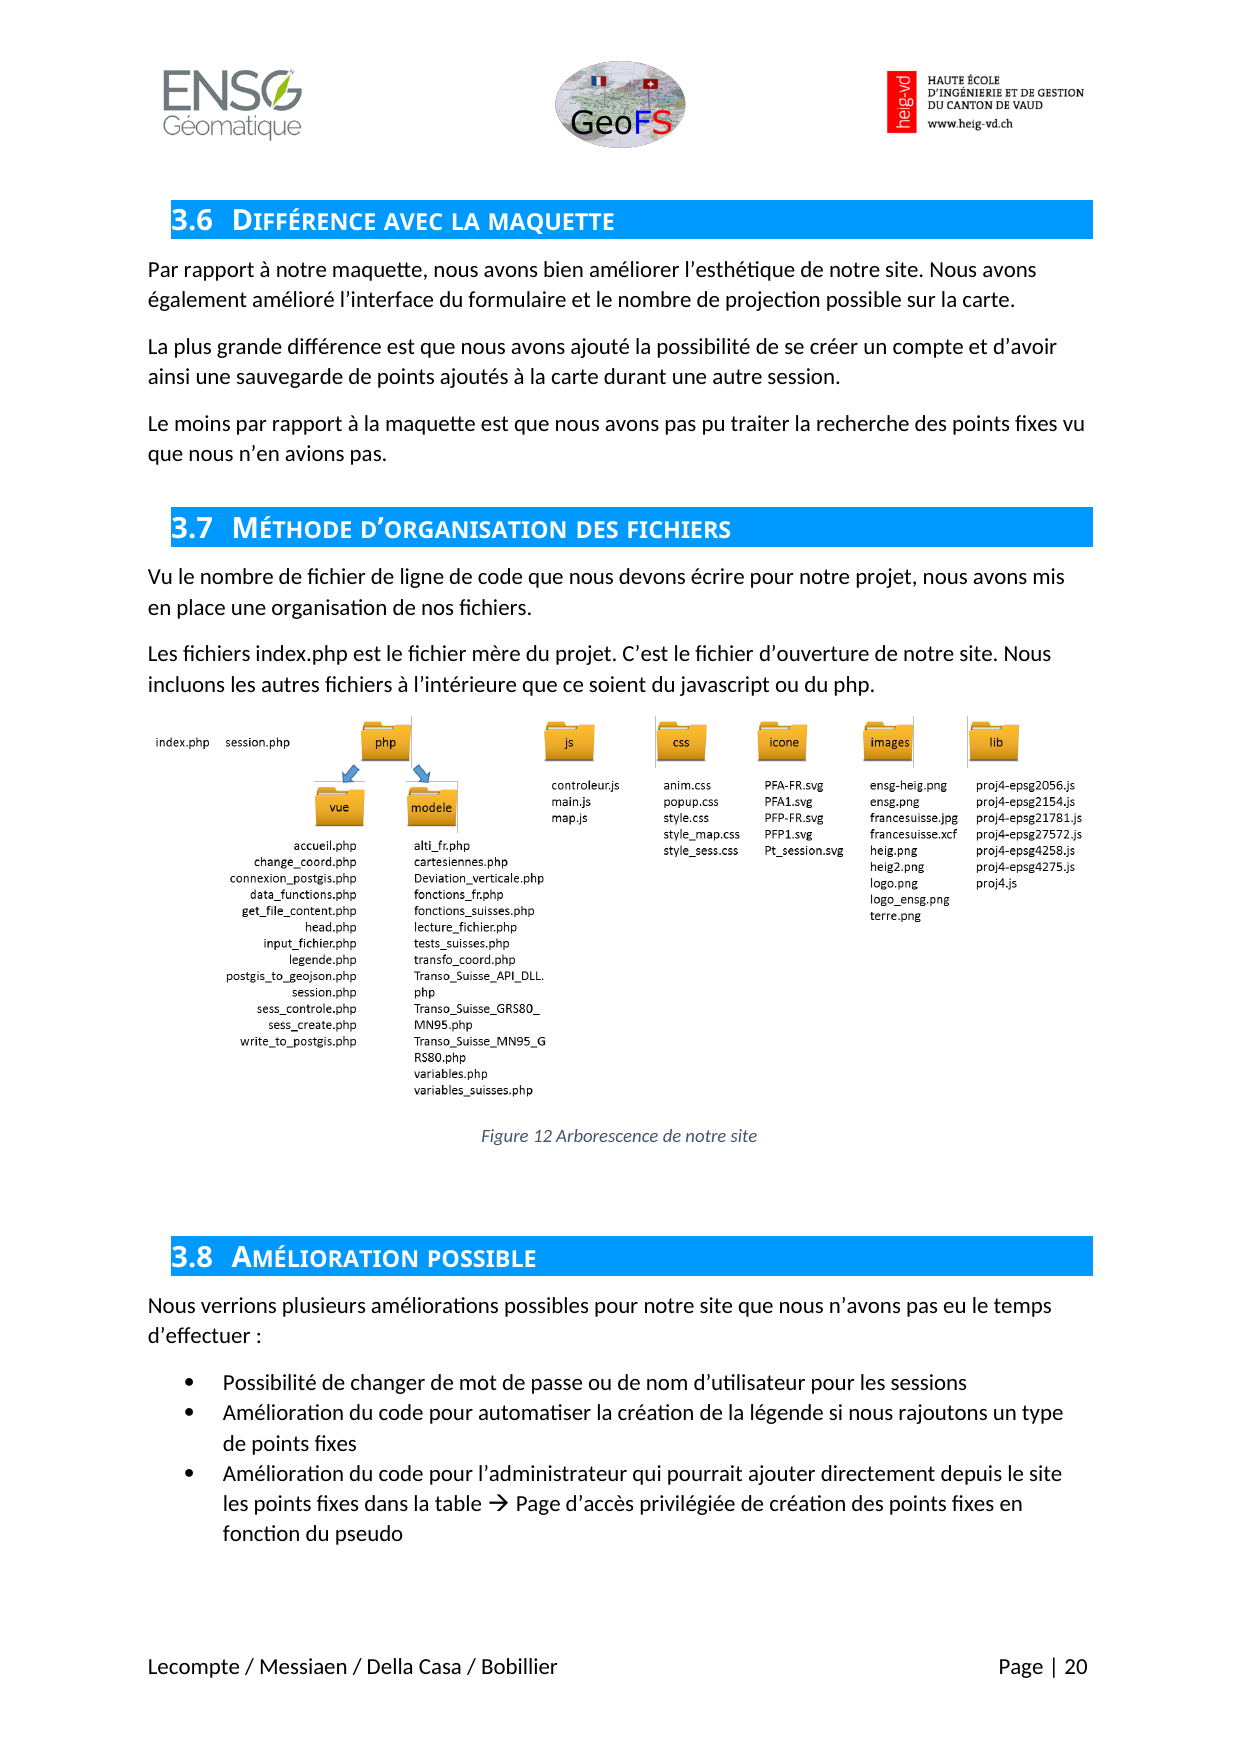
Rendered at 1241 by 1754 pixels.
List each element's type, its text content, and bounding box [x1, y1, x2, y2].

list Possibilité de changer de mot de passe ou de nom d’utilisateur pour les sessions [185, 1368, 1093, 1396]
picture [147, 716, 1103, 1106]
text Le moins par rapport à la maquette est que nous avons pas pu traiter la recherche des points fixes vu que nous n’en avions pas. [148, 409, 1093, 467]
subtitle Amélioration possible [171, 1236, 1093, 1276]
picture [551, 59, 689, 148]
text Vu le nombre de fichier de ligne de code que nous devons écrire pour notre projet, nous avons mis en place une organisation de nos fichiers. [148, 562, 1093, 621]
text Par rapport à notre maquette, nous avons bien améliorer l’esthétique de notre site. Nous avons également amélioré l’interface du formulaire et le nombre de projection possible sur la carte. [148, 255, 1093, 313]
subtitle Méthode d’organisation des fichiers [171, 507, 1093, 547]
list Amélioration du code pour automatiser la création de la légende si nous rajoutons un type de points fixes [185, 1398, 1093, 1457]
text Les fichiers index.php est le fichier mère du projet. C’est le fichier d’ouverture de notre site. Nous incluons les autres fichiers à l’intérieure que ce soient du javascript ou du php. [148, 639, 1093, 698]
picture [877, 59, 1093, 148]
picture [147, 59, 318, 148]
list Amélioration du code pour l’administrateur qui pourrait ajouter directement depuis le site les points fixes dans la table Page d’accès privilégiée de création des points fixes en fonction du pseudo [185, 1459, 1093, 1547]
subtitle Différence avec la maquette [171, 200, 1093, 239]
text La plus grande différence est que nous avons ajouté la possibilité de se créer un compte et d’avoir ainsi une sauvegarde de points ajoutés à la carte durant une autre session. [148, 332, 1093, 390]
text Nous verrions plusieurs améliorations possibles pour notre site que nous n’avons pas eu le temps d’effectuer : [148, 1291, 1093, 1349]
